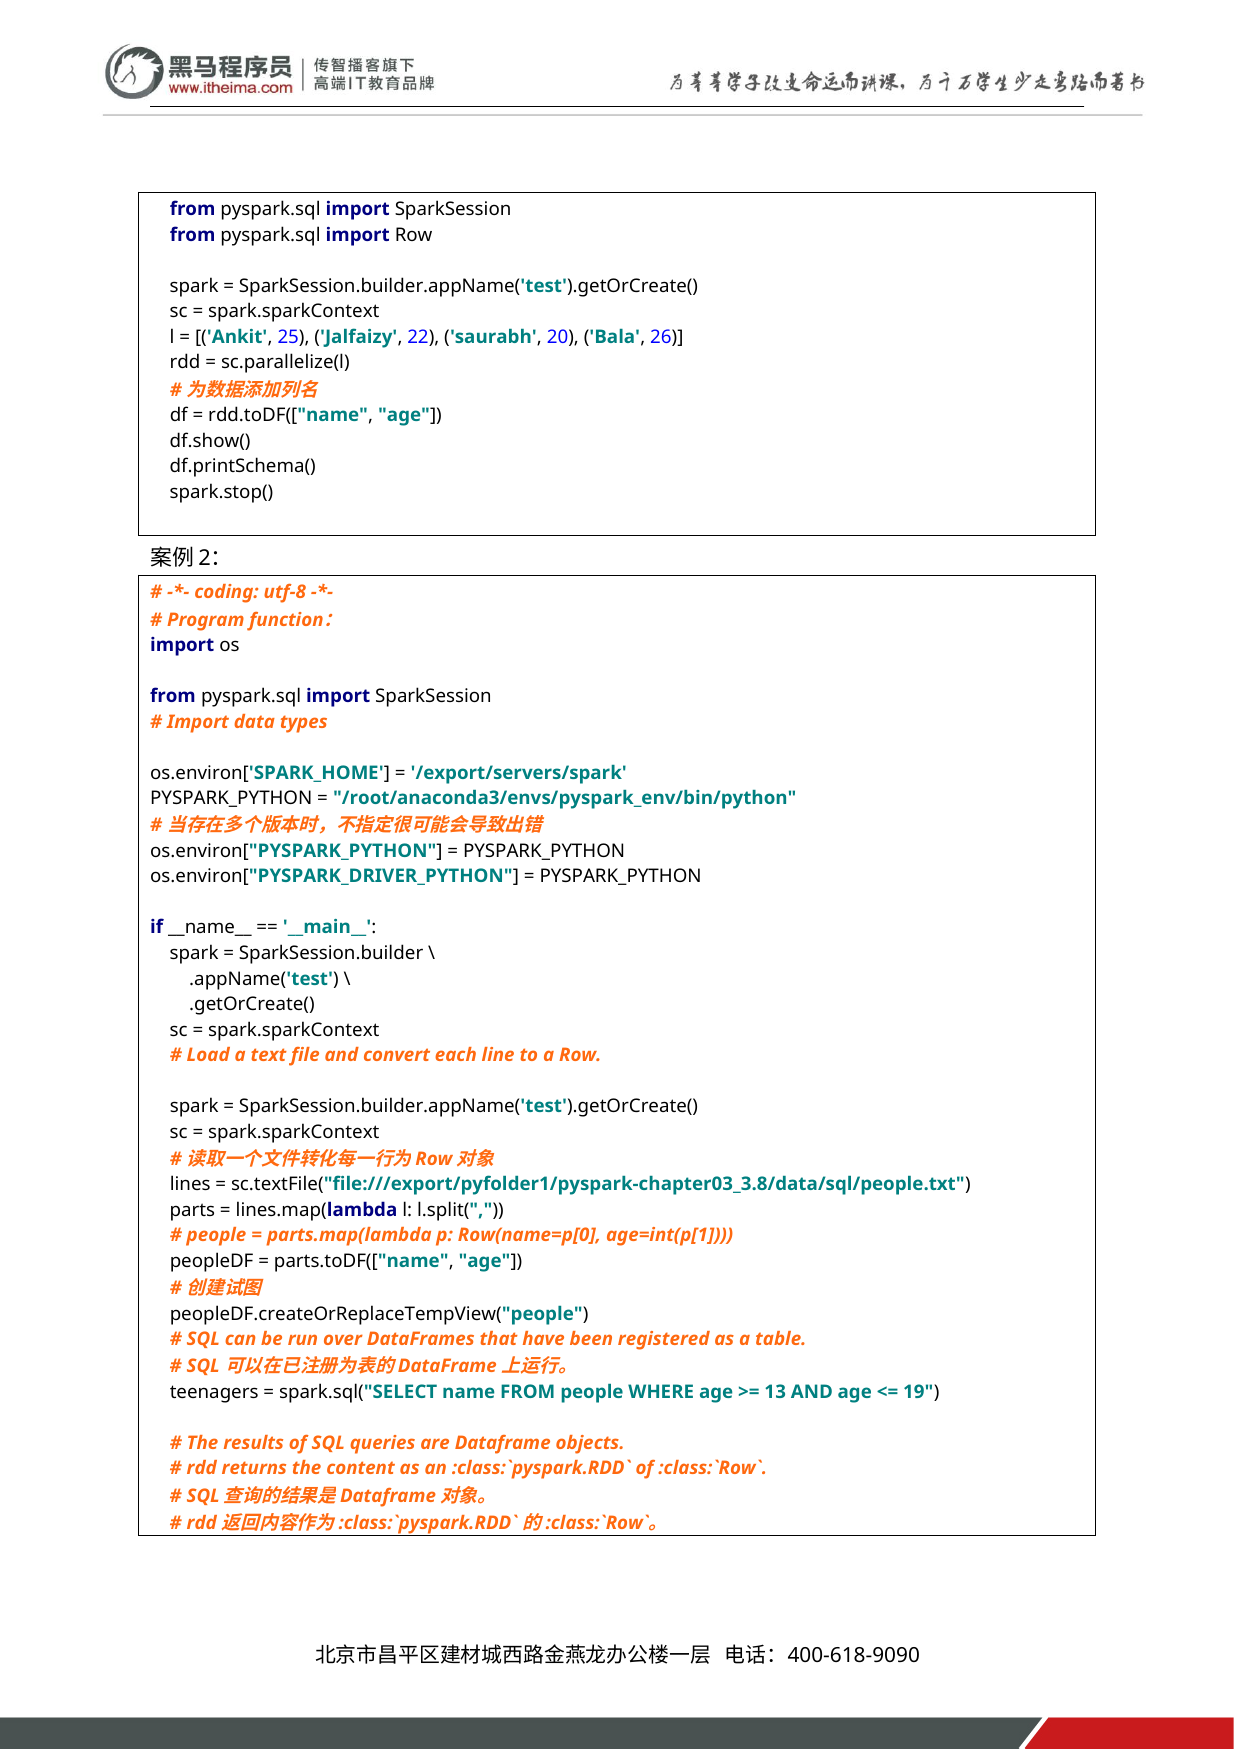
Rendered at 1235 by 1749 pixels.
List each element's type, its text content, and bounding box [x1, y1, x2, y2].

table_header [139, 576, 1095, 1534]
picture [0, 0, 1235, 123]
picture [0, 1658, 1234, 1749]
text 案例2： [150, 539, 1084, 571]
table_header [139, 193, 1095, 535]
